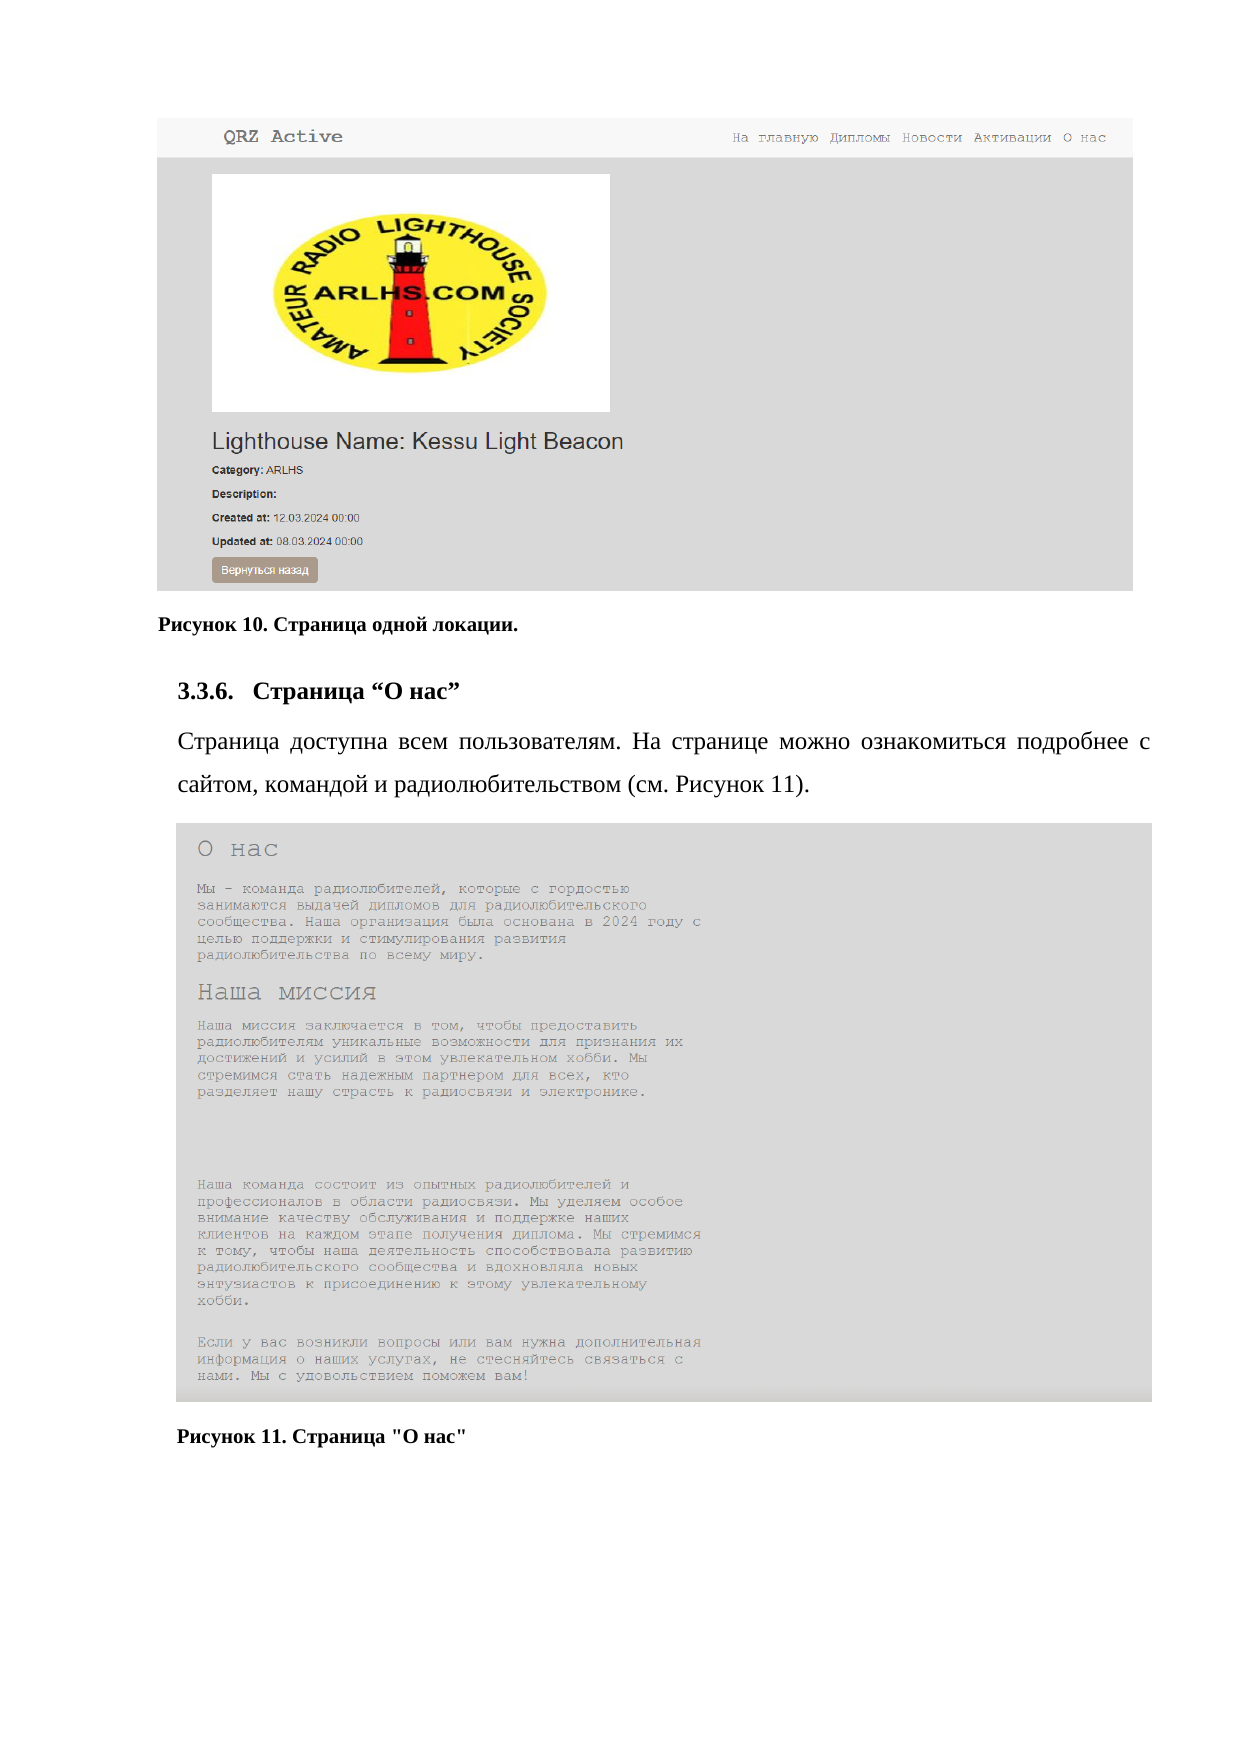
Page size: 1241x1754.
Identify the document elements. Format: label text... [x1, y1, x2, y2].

picture [157, 118, 1133, 591]
text Страница доступна всем пользователям. На странице можно ознакомиться подробнее с сайтом, командой и радиолюбительством (см. Рисунок 11). [177, 726, 1152, 798]
picture [176, 823, 1152, 1402]
